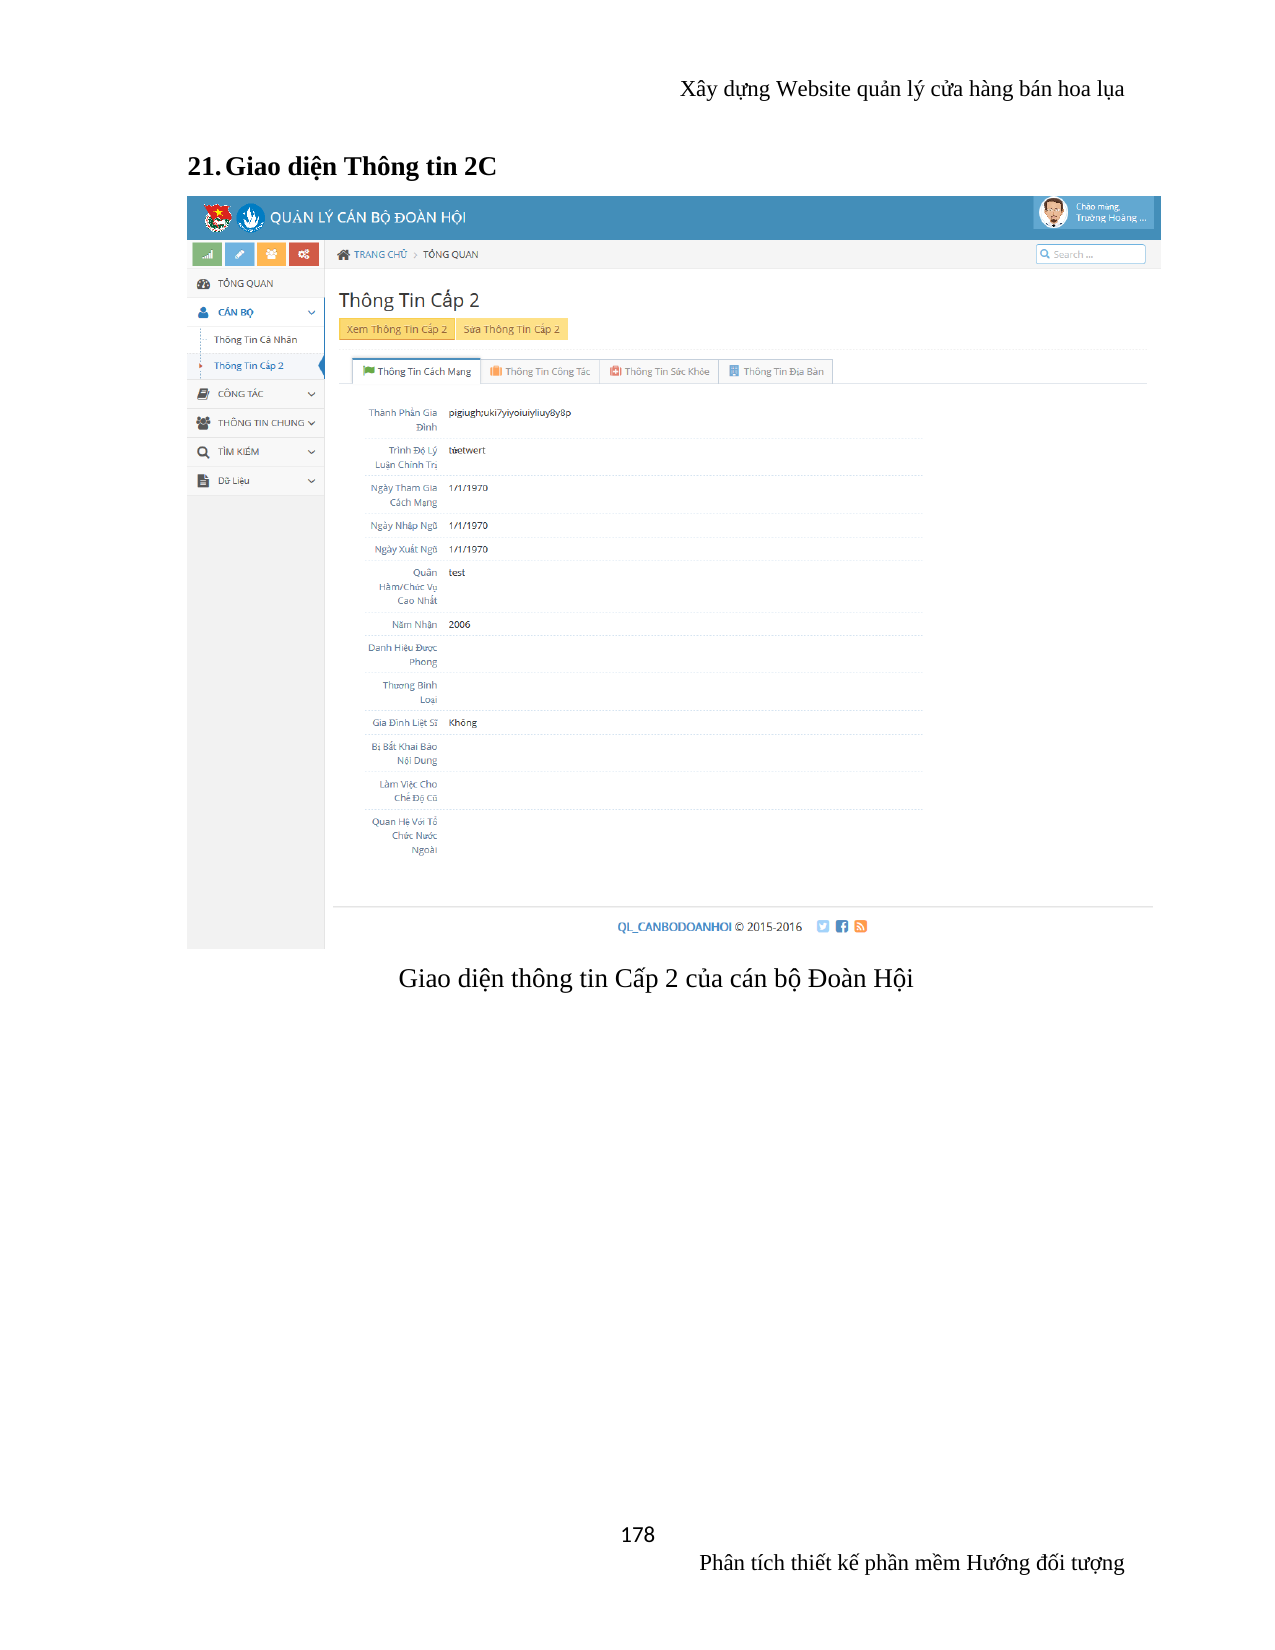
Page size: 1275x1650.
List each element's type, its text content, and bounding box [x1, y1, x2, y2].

list Giao diện Thông tin 2C [187, 150, 1125, 181]
picture [187, 196, 1161, 949]
list Giao diện thông tin Cấp 2 của cán bộ Đoàn Hội [187, 962, 1125, 993]
